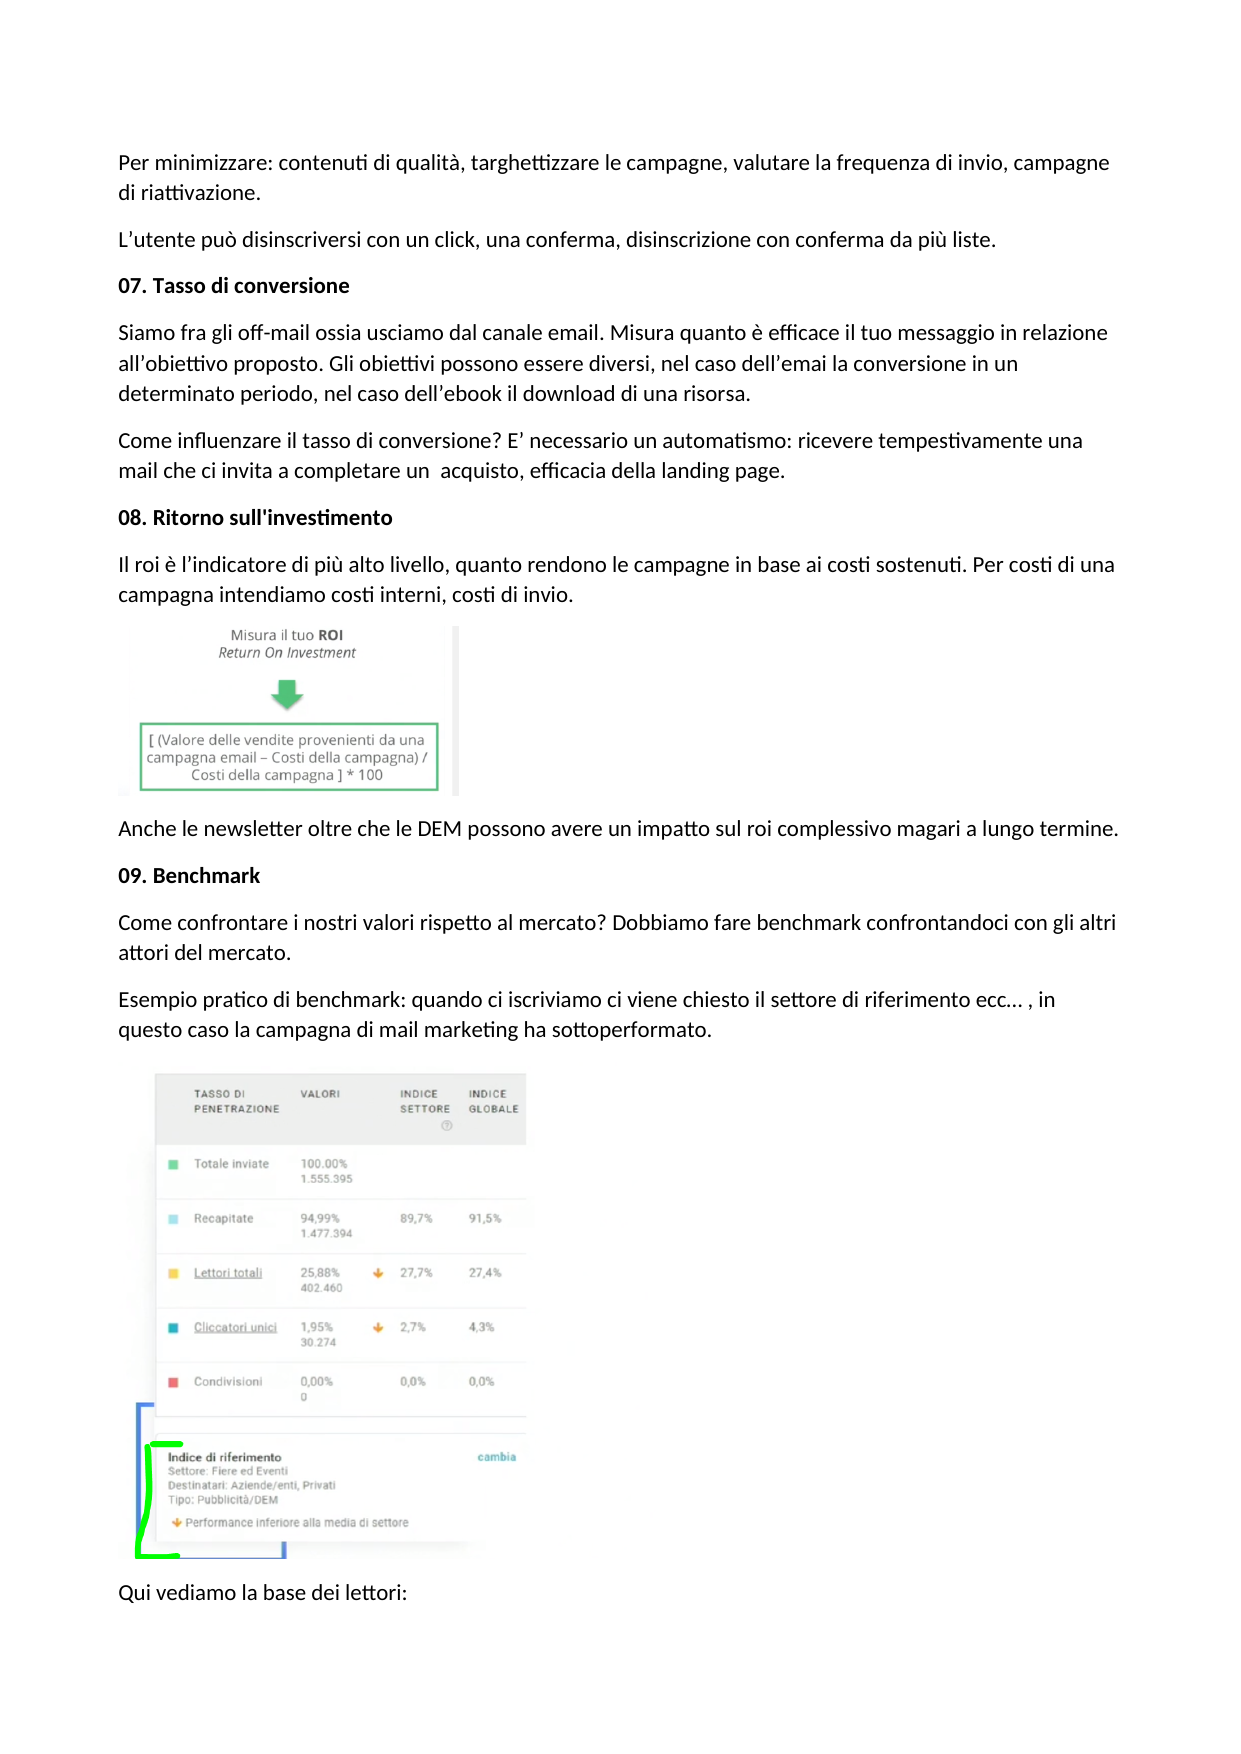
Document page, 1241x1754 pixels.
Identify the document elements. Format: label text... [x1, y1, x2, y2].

text 09. Benchmark [118, 861, 1122, 889]
text 08. Ritorno sull'investimento [118, 503, 1122, 531]
text Qui vediamo la base dei lettori: [118, 1578, 1122, 1606]
text Il roi è l’indicatore di più alto livello, quanto rendono le campagne in base ai costi sostenuti. Per costi di una campagna intendiamo costi interni, costi di invio. [118, 550, 1122, 608]
text Esempio pratico di benchmark: quando ci iscriviamo ci viene chiesto il settore di riferimento ecc… , in questo caso la campagna di mail marketing ha sottoperformato. [118, 985, 1122, 1043]
text Anche le newsletter oltre che le DEM possono avere un impatto sul roi complessivo magari a lungo termine. [118, 814, 1122, 842]
text Per minimizzare: contenuti di qualità, targhettizzare le campagne, valutare la frequenza di invio, campagne di riattivazione. [118, 148, 1122, 206]
picture [118, 626, 459, 796]
picture [118, 1062, 660, 1559]
text Come confrontare i nostri valori rispetto al mercato? Dobbiamo fare benchmark confrontandoci con gli altri attori del mercato. [118, 908, 1122, 966]
text Siamo fra gli off-mail ossia usciamo dal canale email. Misura quanto è efficace il tuo messaggio in relazione all’obiettivo proposto. Gli obiettivi possono essere diversi, nel caso dell’emai la conversione in un determinato periodo, nel caso dell’ebook il download di una risorsa. [118, 318, 1122, 407]
text L’utente può disinscriversi con un click, una conferma, disinscrizione con conferma da più liste. [118, 225, 1122, 253]
text Come influenzare il tasso di conversione? E’ necessario un automatismo: ricevere tempestivamente una mail che ci invita a completare un acquisto, efficacia della landing page. [118, 426, 1122, 484]
text 07. Tasso di conversione [118, 272, 1122, 299]
